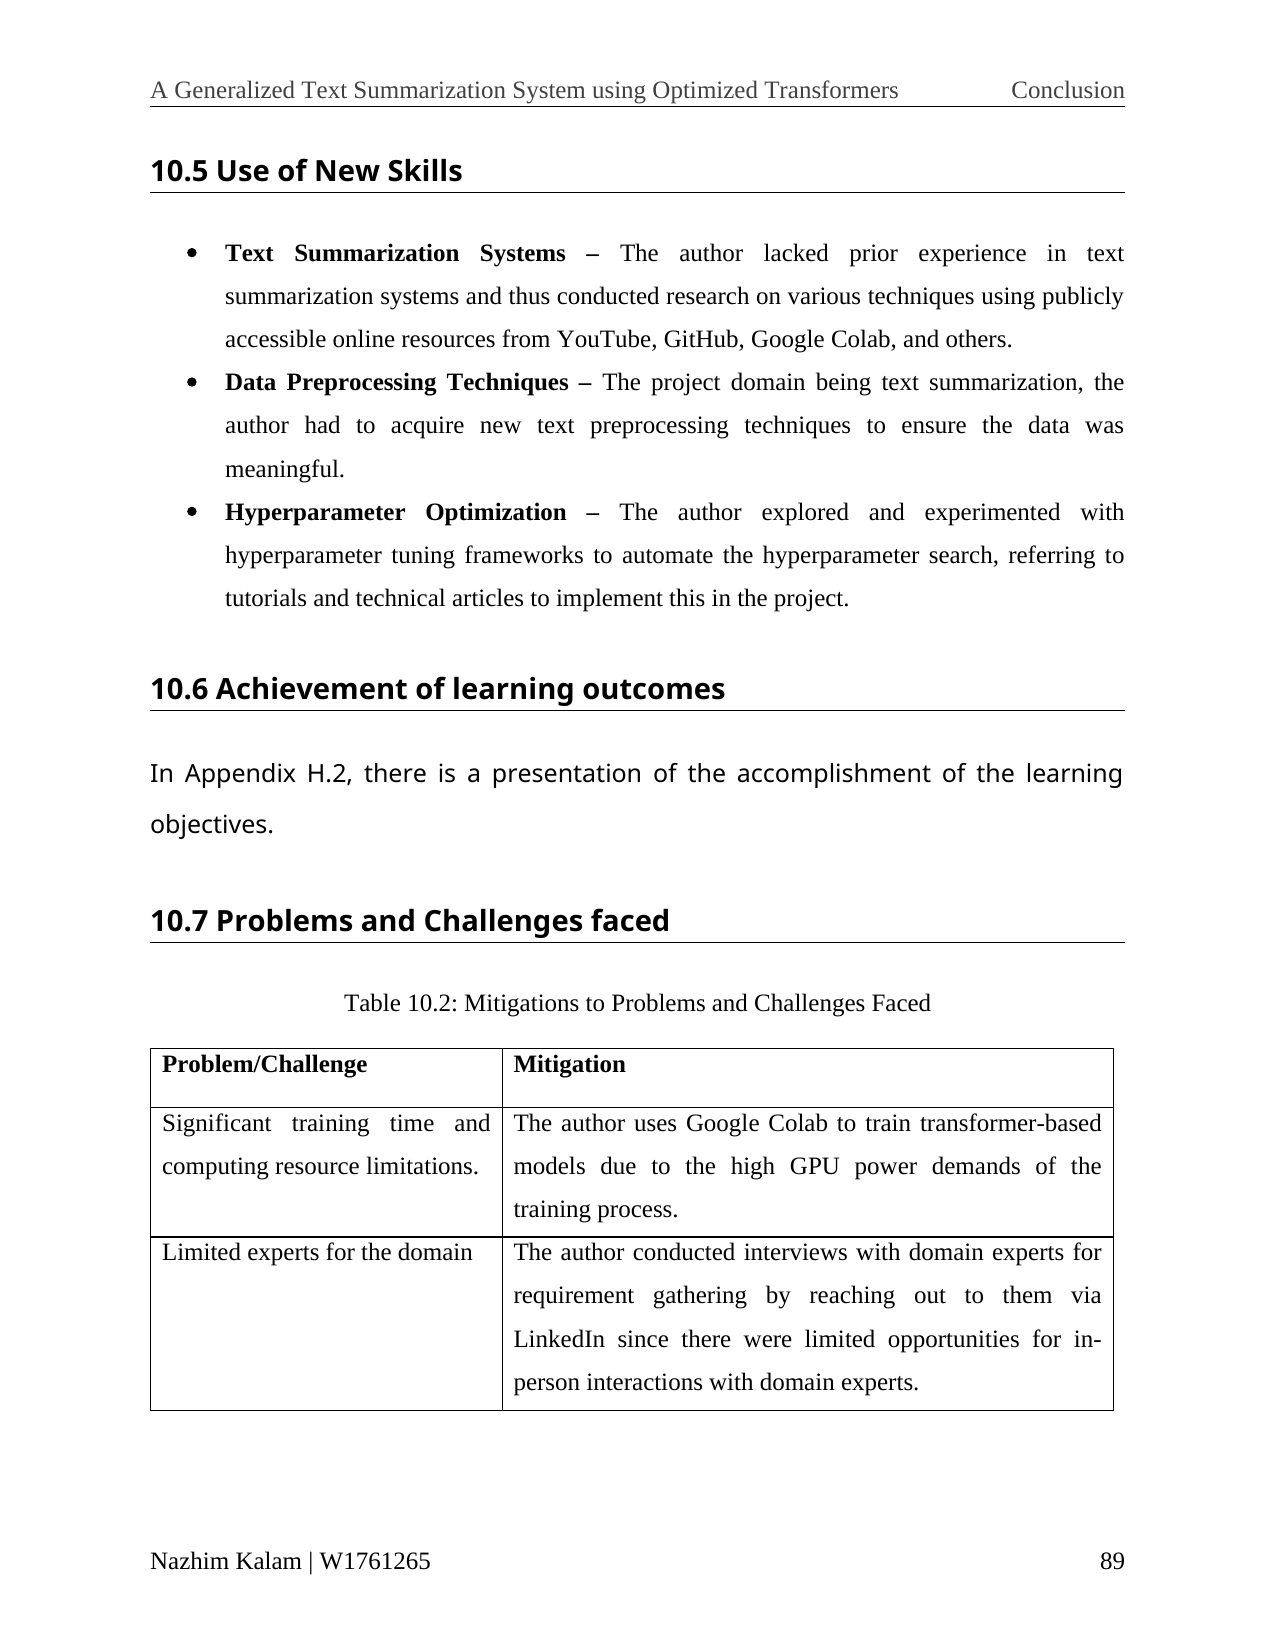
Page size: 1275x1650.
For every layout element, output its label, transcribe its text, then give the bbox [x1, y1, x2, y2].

table_header Mitigation [503, 1049, 1113, 1107]
subtitle 10.7 Problems and Challenges faced [150, 900, 1125, 942]
subtitle 10.6 Achievement of learning outcomes [150, 668, 1125, 710]
table_cell Limited experts for the domain [151, 1238, 502, 1410]
list Text Summarization Systems – The author lacked prior experience in text summarization systems and thus conducted research on various techniques using publicly accessible online resources from YouTube, GitHub, Google Colab, and others. [187, 238, 1125, 353]
text Table 10.2: Mitigations to Problems and Challenges Faced [150, 988, 1125, 1017]
table_cell Significant training time and computing resource limitations. [151, 1108, 502, 1236]
table_header Problem/Challenge [151, 1049, 502, 1107]
list Data Preprocessing Techniques – The project domain being text summarization, the author had to acquire new text preprocessing techniques to ensure the data was meaningful. [187, 367, 1125, 482]
text In Appendix H.2, there is a presentation of the accomplishment of the learning objectives. [150, 756, 1125, 841]
table_cell The author conducted interviews with domain experts for requirement gathering by reaching out to them via LinkedIn since there were limited opportunities for in-person interactions with domain experts. [503, 1238, 1113, 1410]
list Hyperparameter Optimization – The author explored and experimented with hyperparameter tuning frameworks to automate the hyperparameter search, referring to tutorials and technical articles to implement this in the project. [187, 497, 1125, 612]
subtitle 10.5 Use of New Skills [150, 150, 1125, 192]
table_cell The author uses Google Colab to train transformer-based models due to the high GPU power demands of the training process. [503, 1108, 1113, 1236]
